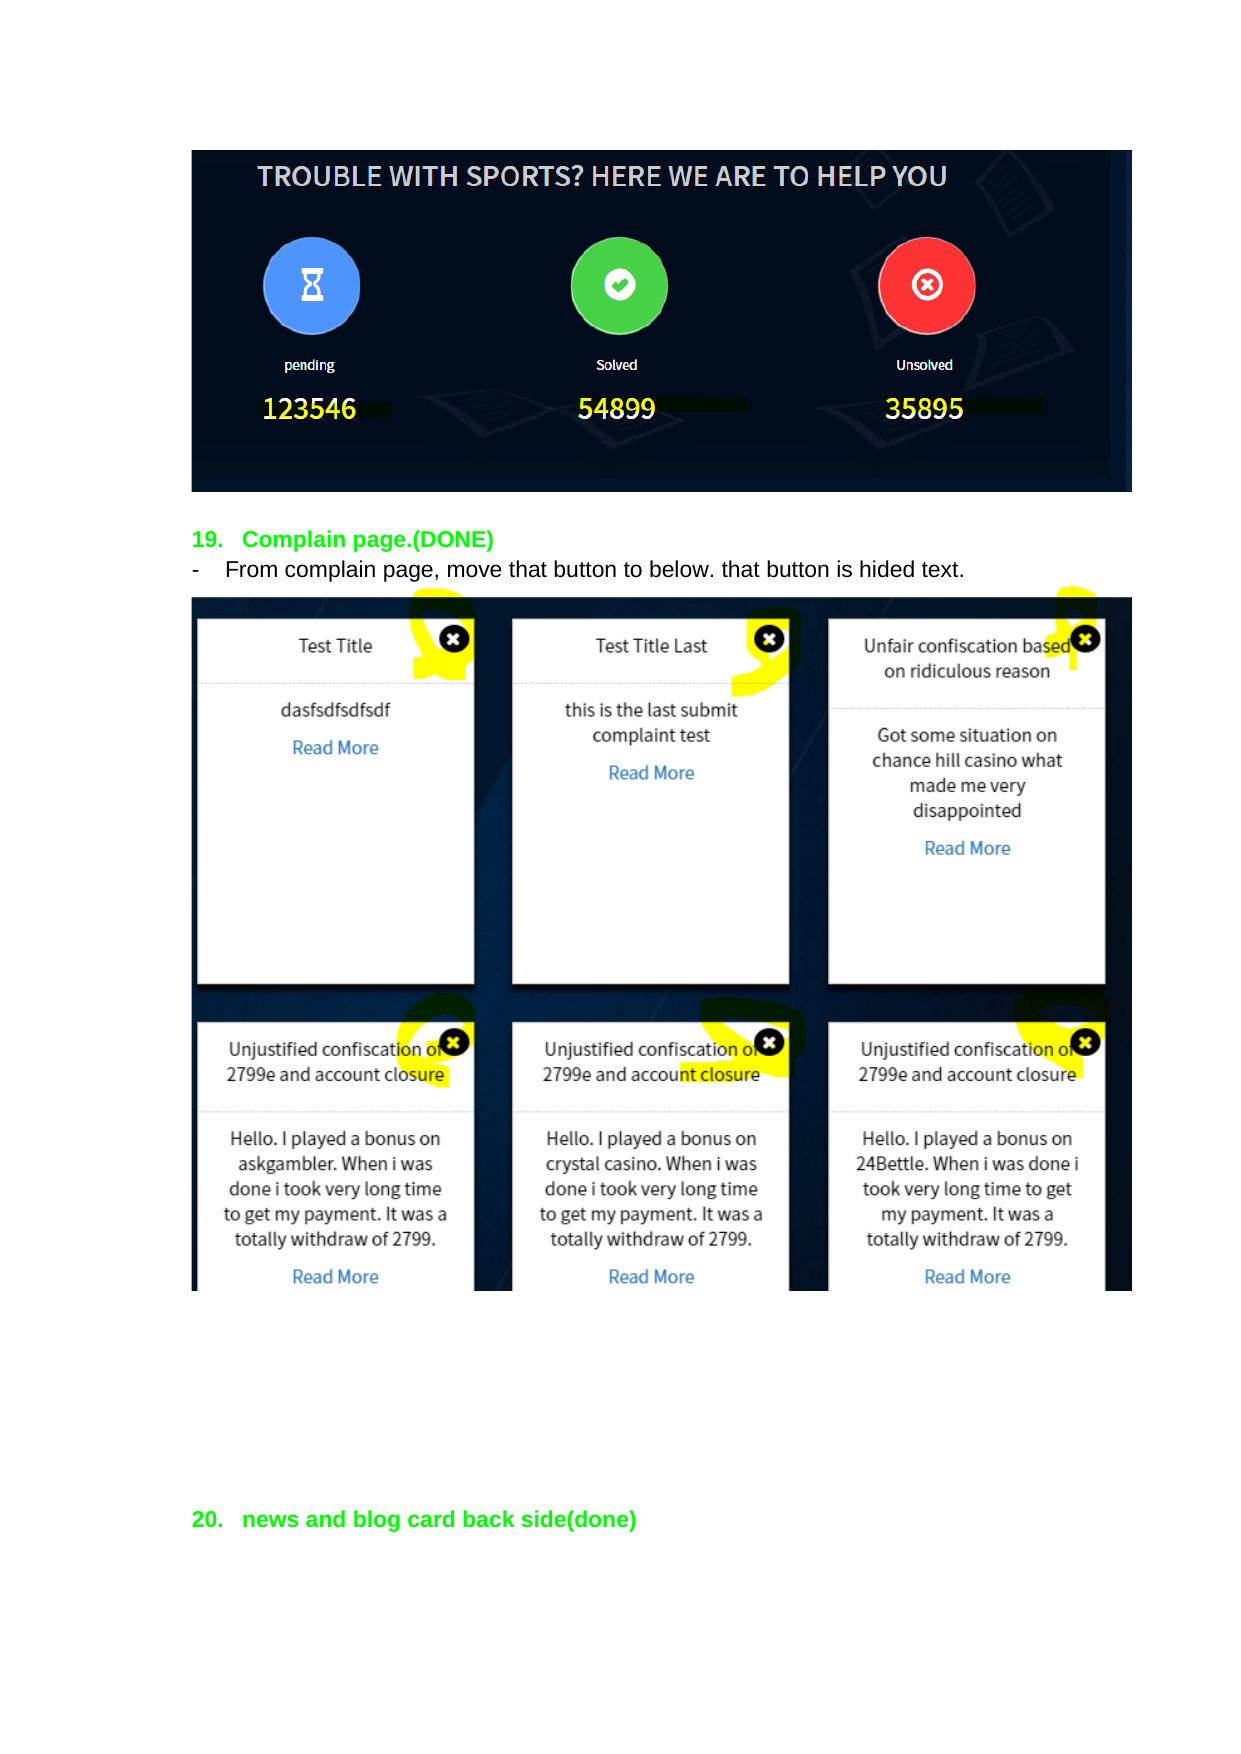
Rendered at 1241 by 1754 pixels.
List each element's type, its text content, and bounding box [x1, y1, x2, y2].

picture [191, 586, 1132, 1291]
text 19. Complain page.(DONE) [192, 526, 1090, 552]
picture [191, 150, 1132, 492]
text 20. news and blog card back side(done) [192, 1506, 1090, 1532]
text - From complain page, move that button to below. that button is hided text. [192, 556, 1090, 582]
